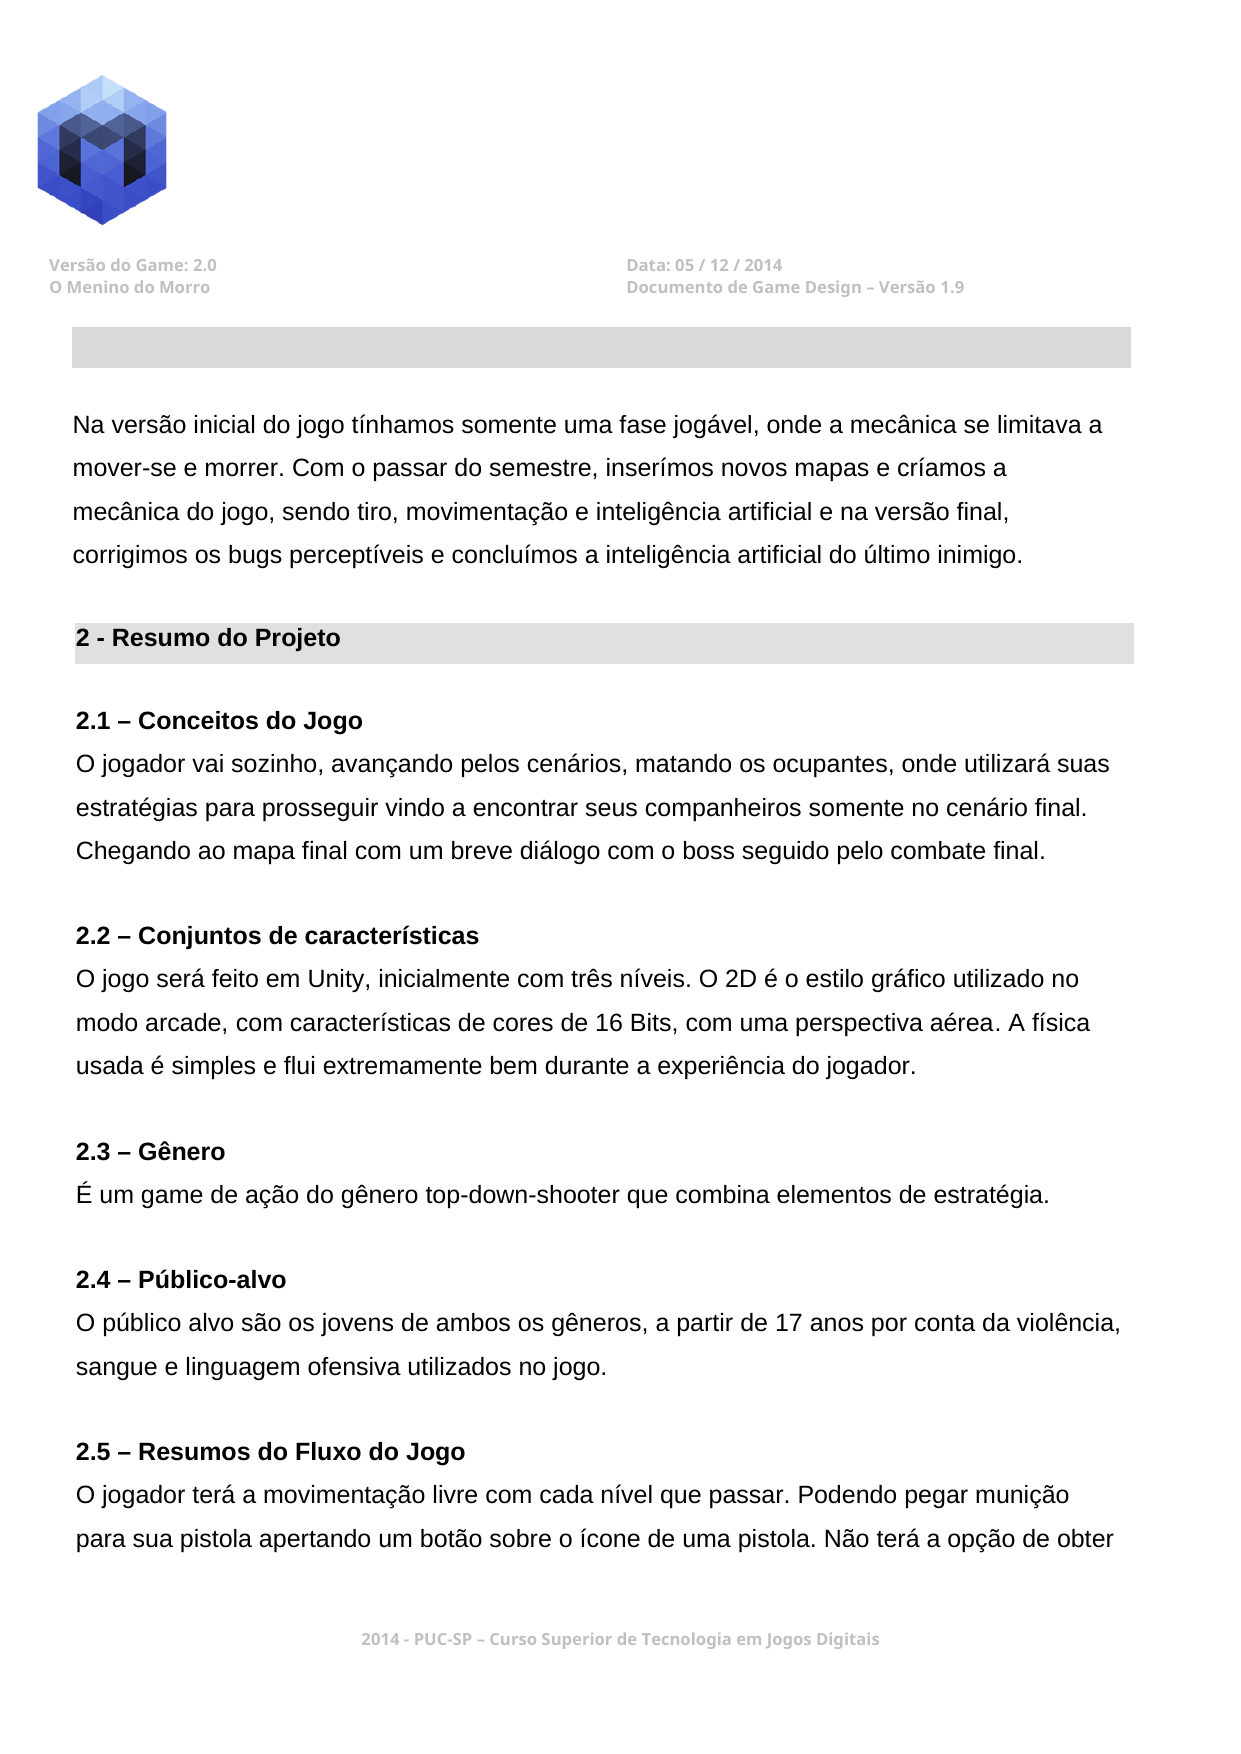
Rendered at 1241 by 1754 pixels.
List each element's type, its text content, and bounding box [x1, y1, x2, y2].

table_header 2 - Resumo do Projeto [75, 623, 1134, 664]
table_cell Na versão inicial do jogo tínhamos somente uma fase jogável, onde a mecânica se limitava a mover-se e morrer. Com o passar do semestre, inserímos novos mapas e críamos a mecânica do jogo, sendo tiro, movimentação e inteligência artificial e na versão final, corrigimos os bugs perceptíveis e concluímos a inteligência artificial do último inimigo. [72, 368, 1131, 580]
table_header 1- Histórico do Projeto [72, 327, 1131, 368]
picture [37, 75, 167, 225]
